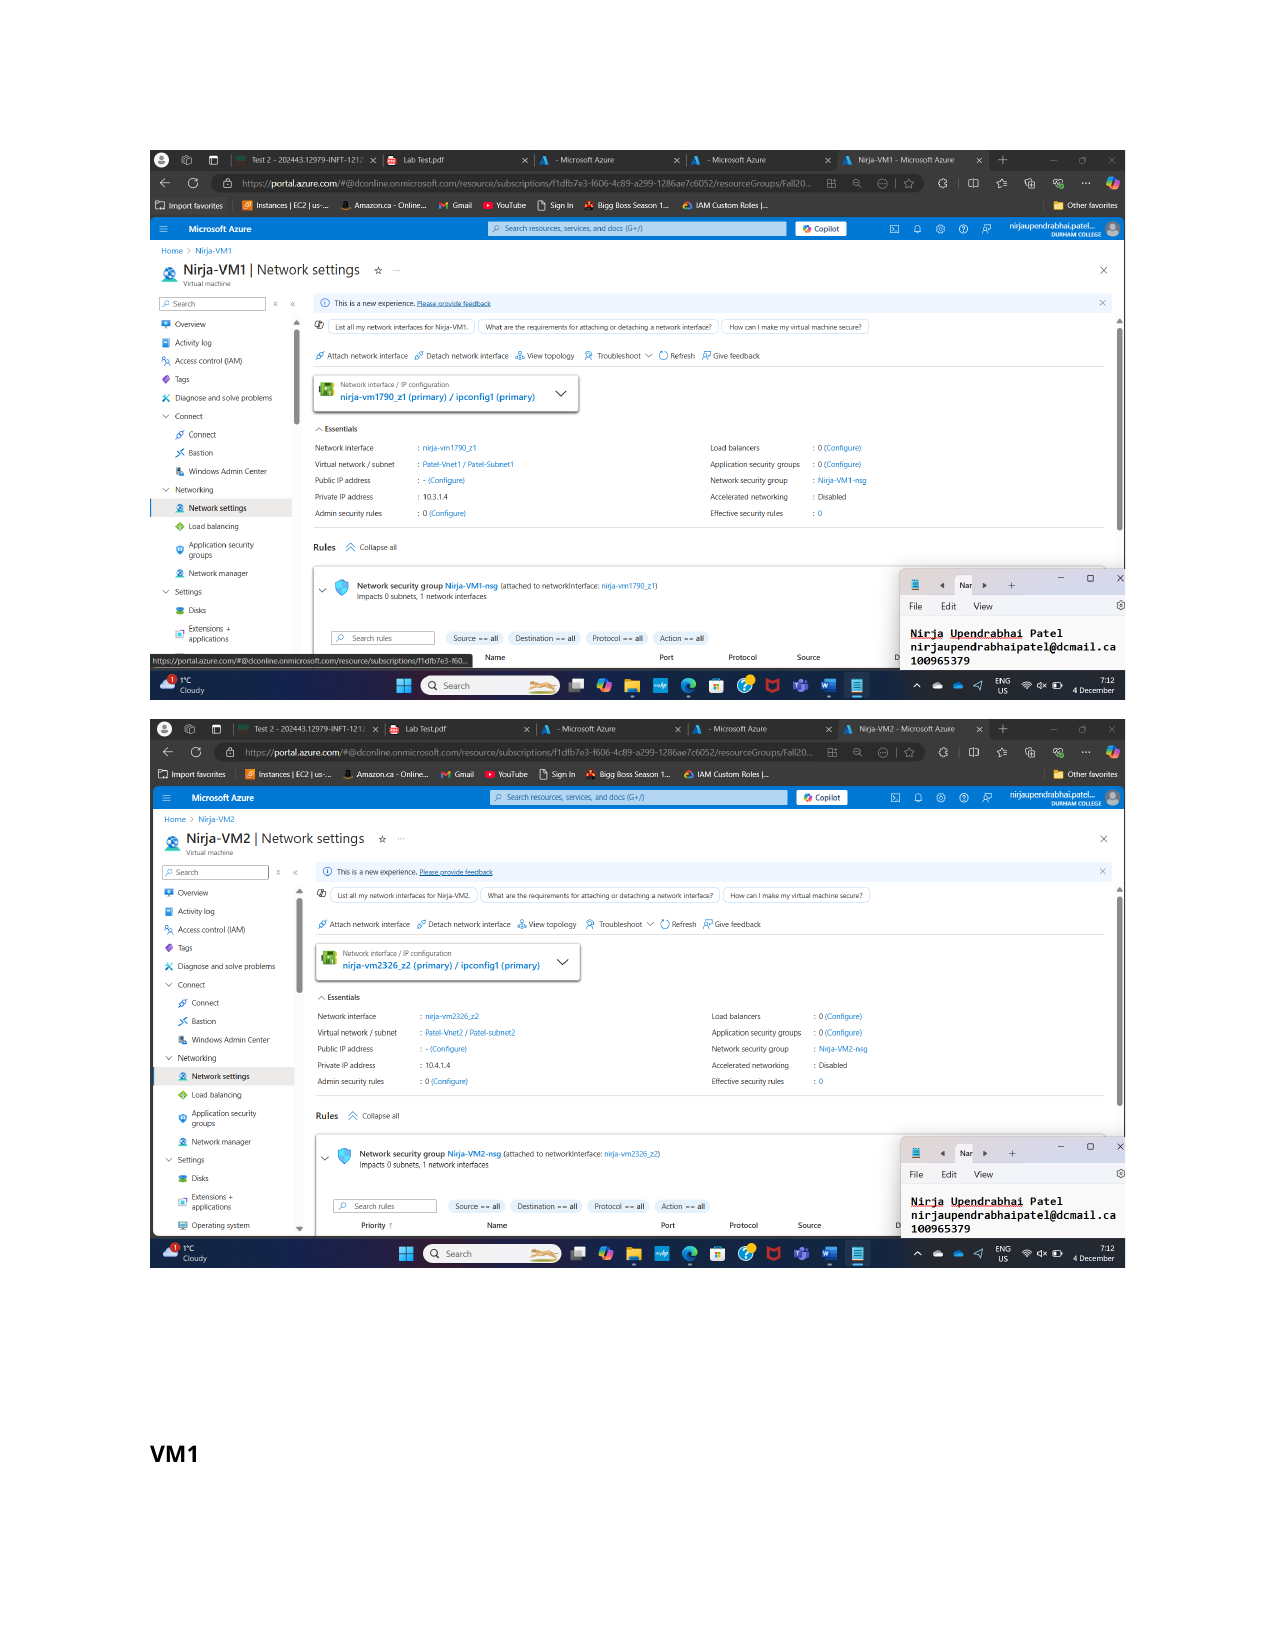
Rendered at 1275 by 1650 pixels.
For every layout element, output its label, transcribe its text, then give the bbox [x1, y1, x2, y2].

picture [150, 719, 1125, 1268]
text VM1 [150, 1438, 1125, 1469]
picture [150, 150, 1125, 700]
